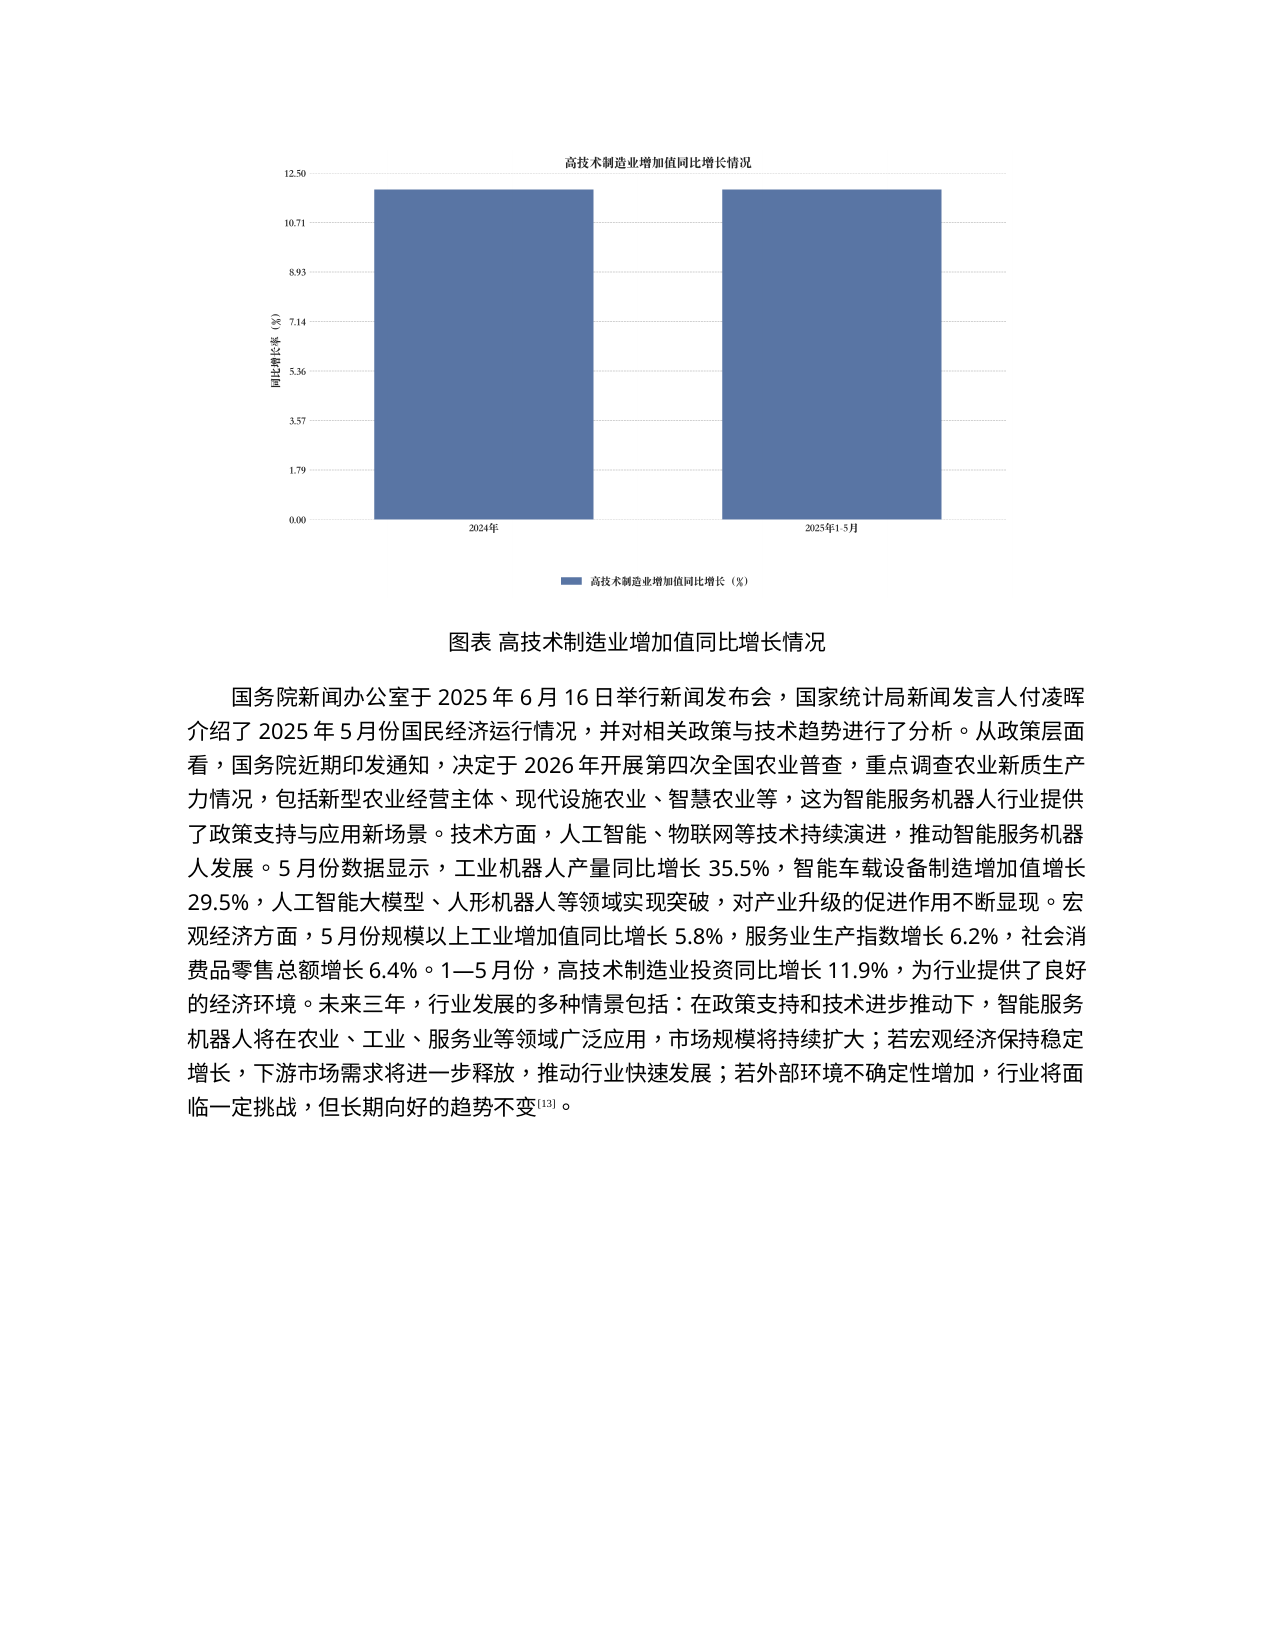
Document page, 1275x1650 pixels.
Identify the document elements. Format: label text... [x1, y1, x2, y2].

text 国务院新闻办公室于2025年6月16日举行新闻发布会，国家统计局新闻发言人付凌晖介绍了2025年5月份国民经济运行情况，并对相关政策与技术趋势进行了分析。从政策层面看，国务院近期印发通知，决定于2026年开展第四次全国农业普查，重点调查农业新质生产力情况，包括新型农业经营主体、现代设施农业、智慧农业等，这为智能服务机器人行业提供了政策支持与应用新场景。技术方面，人工智能、物联网等技术持续演进，推动智能服务机器人发展。5月份数据显示，工业机器人产量同比增长35.5%，智能车载设备制造增加值增长29.5%，人工智能大模型、人形机器人等领域实现突破，对产业升级的促进作用不断显现。宏观经济方面，5月份规模以上工业增加值同比增长5.8%，服务业生产指数增长6.2%，社会消费品零售总额增长6.4%。1—5月份，高技术制造业投资同比增长11.9%，为行业提供了良好的经济环境。未来三年，行业发展的多种情景包括：在政策支持和技术进步推动下，智能服务机器人将在农业、工业、服务业等领域广泛应用，市场规模将持续扩大；若宏观经济保持稳定增长，下游市场需求将进一步释放，推动行业快速发展；若外部环境不确定性增加，行业将面临一定挑战，但长期向好的趋势不变[13]。 [187, 682, 1087, 1122]
text 图表 高技术制造业增加值同比增长情况 [187, 627, 1087, 657]
picture [262, 150, 1013, 598]
